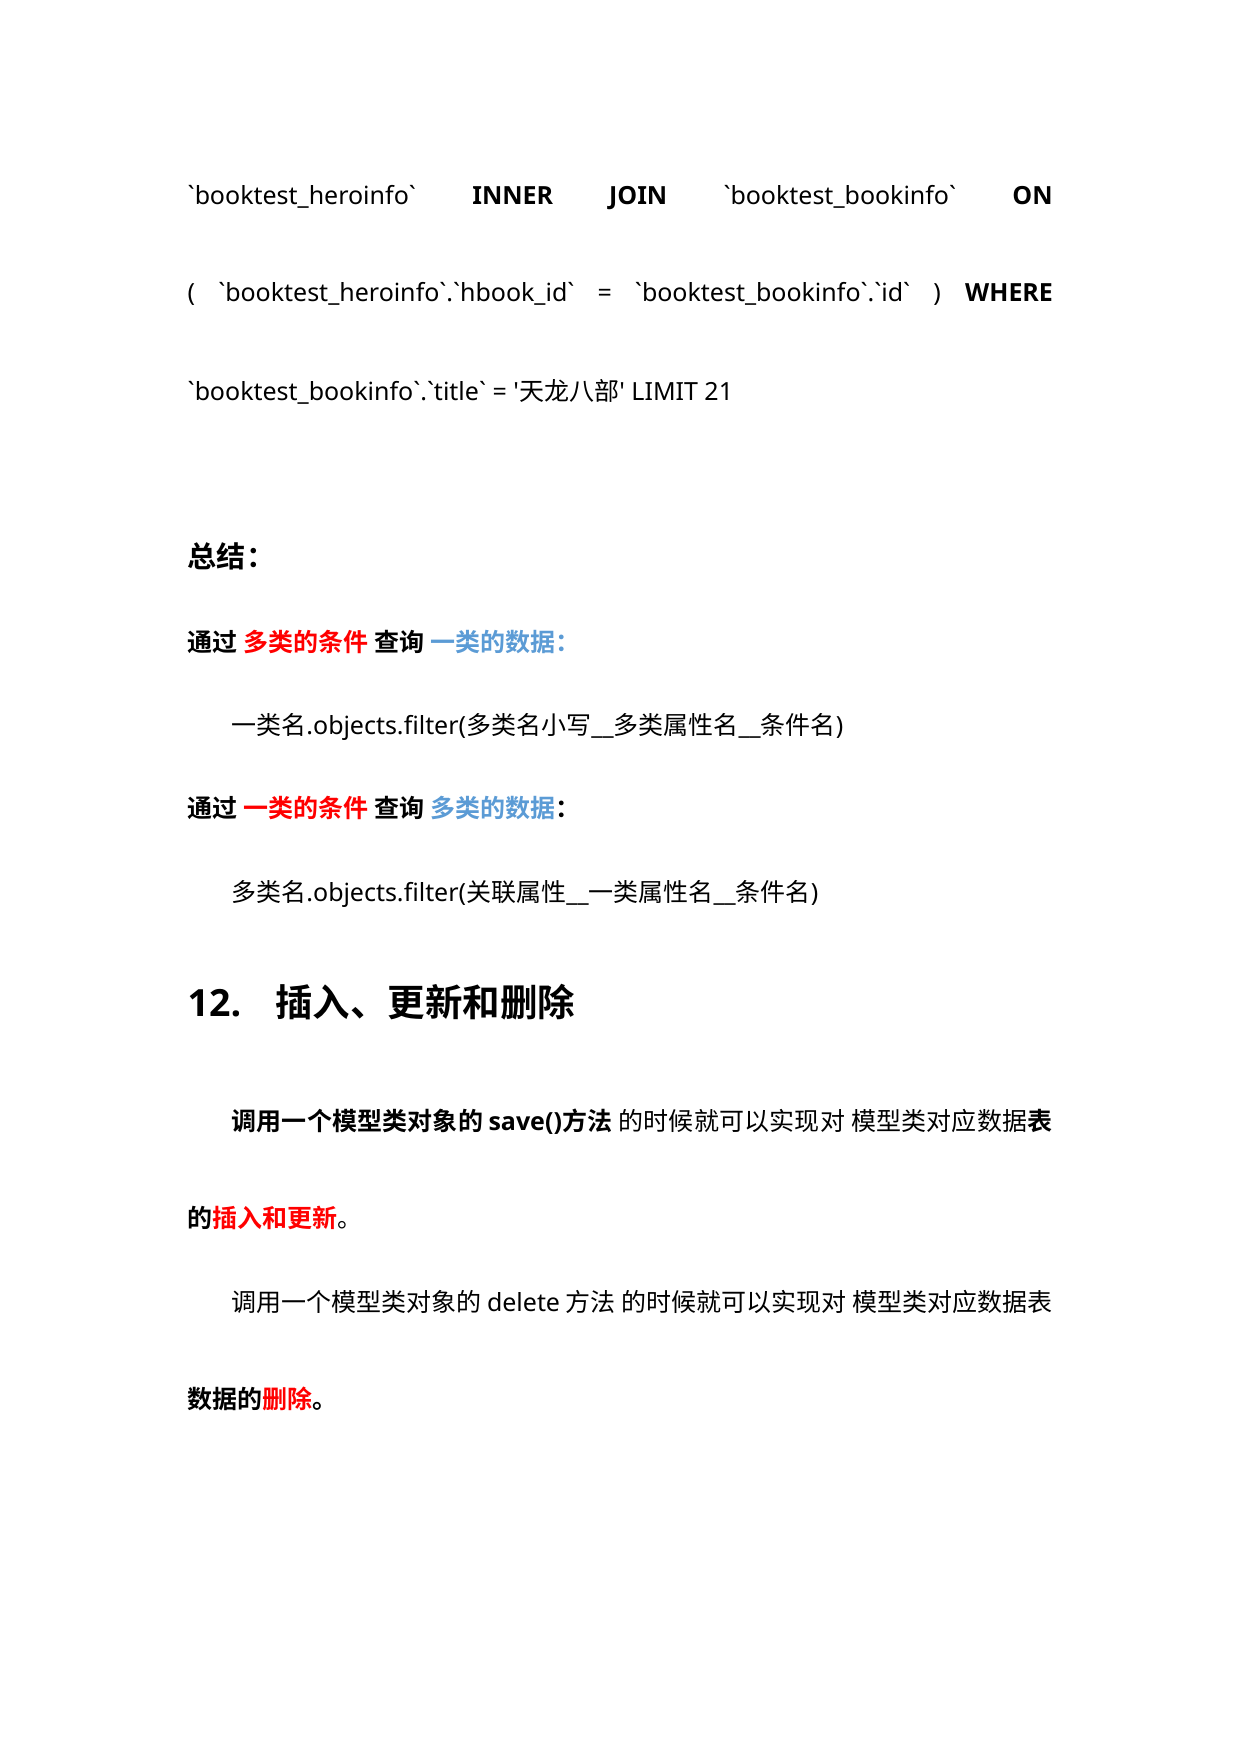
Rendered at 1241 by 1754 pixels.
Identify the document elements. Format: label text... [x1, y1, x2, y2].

text 多类名.objects.filter(关联属性__一类属性名__条件名) [187, 858, 1053, 923]
text 总结： [187, 522, 1053, 587]
subtitle 插入、更新和删除 [187, 968, 1053, 1033]
text 调用一个模型类对象的delete方法 的时候就可以实现对 模型类对应数据表数据的删除。 [187, 1268, 1053, 1430]
text 调用一个模型类对象的save()方法 的时候就可以实现对 模型类对应数据表的插入和更新。 [187, 1087, 1053, 1249]
text 通过 一类的条件 查询 多类的数据： [187, 774, 1053, 839]
text 通过 多类的条件 查询 一类的数据： [187, 608, 1053, 673]
text 一类名.objects.filter(多类名小写__多类属性名__条件名) [187, 691, 1053, 756]
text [187, 162, 1053, 422]
